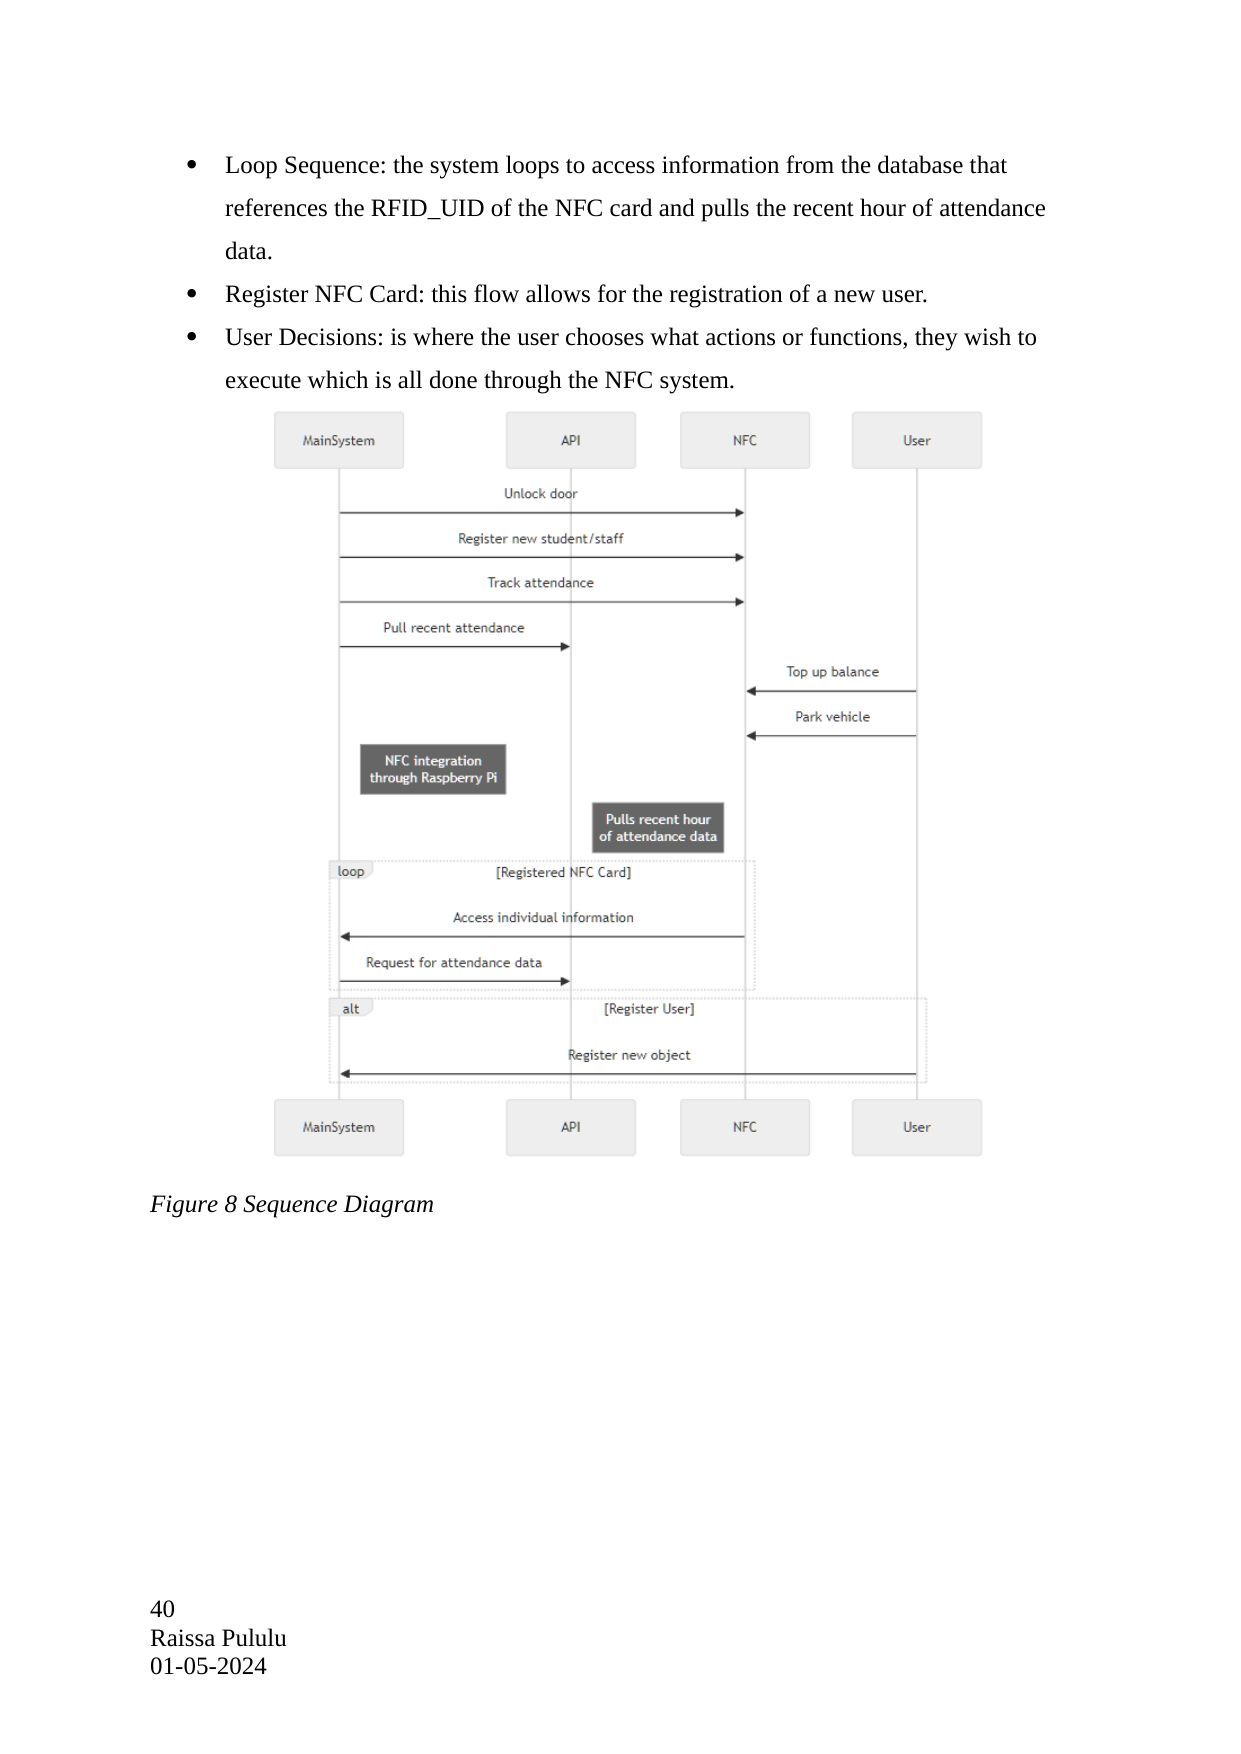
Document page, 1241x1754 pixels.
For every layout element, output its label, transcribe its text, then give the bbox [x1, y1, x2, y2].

list Loop Sequence: the system loops to access information from the database that references the RFID_UID of the NFC card and pulls the recent hour of attendance data. [187, 150, 1090, 265]
list Register NFC Card: this flow allows for the registration of a new user. [187, 279, 1090, 308]
picture [228, 398, 1012, 1168]
list User Decisions: is where the user chooses what actions or functions, they wish to execute which is all done through the NFC system. [187, 322, 1090, 394]
